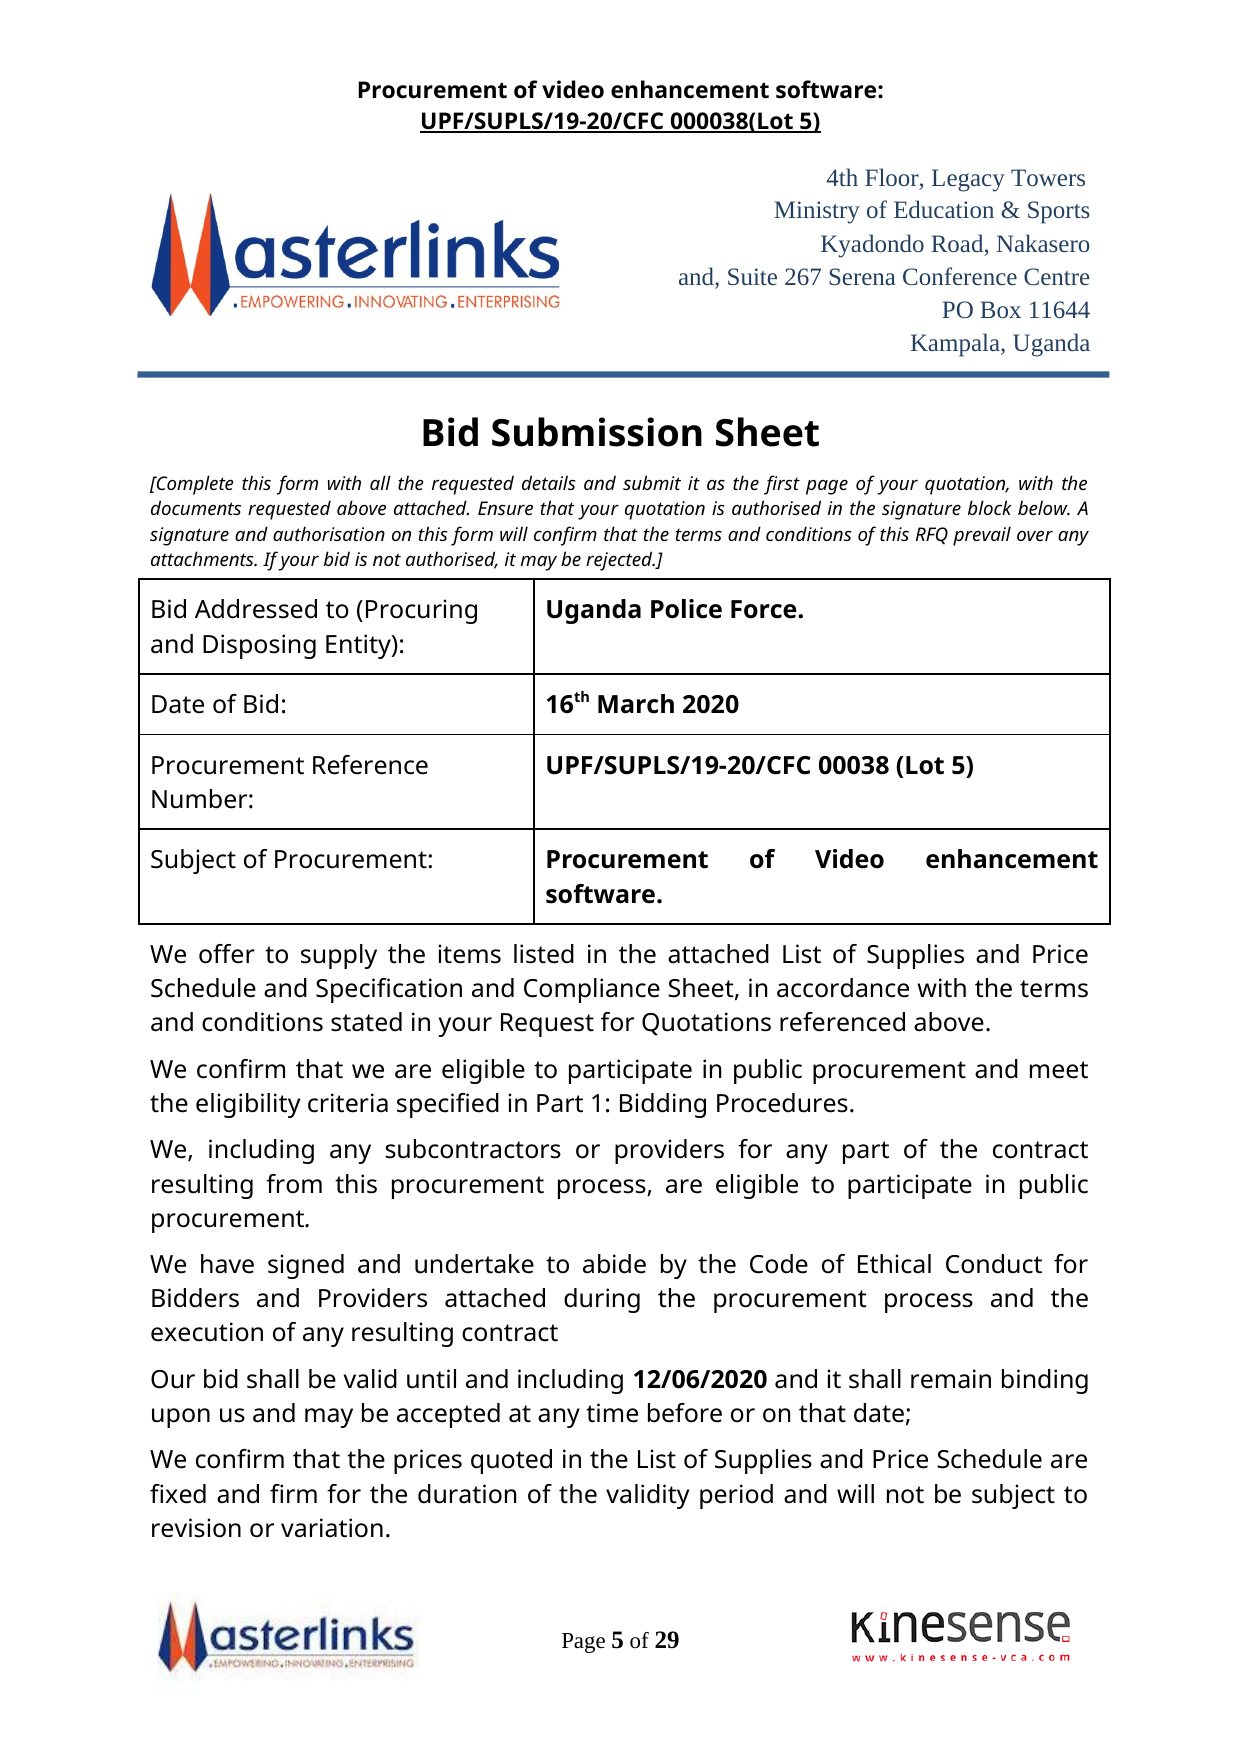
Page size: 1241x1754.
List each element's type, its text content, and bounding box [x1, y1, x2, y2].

text Bid Submission Sheet [150, 406, 1090, 457]
text We offer to supply the items listed in the attached List of Supplies and Price Schedule and Specification and Compliance Sheet, in accordance with the terms and conditions stated in your Request for Quotations referenced above. [150, 937, 1090, 1039]
table_cell Subject of Procurement: [140, 830, 533, 923]
text Kyadondo Road, Nakasero [560, 229, 1090, 257]
table_header Bid Addressed to (Procuring and Disposing Entity): [140, 580, 533, 673]
text PO Box 11644 [225, 295, 1090, 323]
text [Complete this form with all the requested details and submit it as the first page of your quotation, with the documents requested above attached. Ensure that your quotation is authorised in the signature block below. A signature and authorisation on this form will confirm that the terms and conditions of this RFQ prevail over any attachments. If your bid is not authorised, it may be rejected.] [150, 470, 1090, 572]
text We confirm that we are eligible to participate in public procurement and meet the eligibility criteria specified in Part 1: Bidding Procedures. [150, 1052, 1090, 1120]
picture [838, 1607, 1075, 1666]
text Ministry of Education & Sports [560, 196, 1090, 224]
text We confirm that the prices quoted in the List of Supplies and Price Schedule are fixed and firm for the duration of the validity period and will not be subject to revision or variation. [150, 1442, 1090, 1544]
table_cell UPF/SUPLS/19-20/CFC 00038 (Lot 5) [535, 735, 1109, 828]
table_cell Date of Bid: [140, 675, 533, 733]
table_cell Procurement Reference Number: [140, 735, 533, 828]
text 4th Floor, Legacy Towers [150, 163, 1086, 191]
text and, Suite 267 Serena Conference Centre [560, 262, 1090, 290]
text Our bid shall be valid until and including 12/06/2020 and it shall remain binding upon us and may be accepted at any time before or on that date; [150, 1362, 1090, 1430]
table_cell Procurement of Video enhancement software. [535, 830, 1109, 923]
picture [136, 1587, 442, 1696]
text We have signed and undertake to abide by the Code of Ethical Conduct for Bidders and Providers attached during the procurement process and the execution of any resulting contract [150, 1247, 1090, 1349]
table_header Uganda Police Force. [535, 580, 1109, 673]
text Kampala, Uganda [225, 328, 1090, 356]
picture [151, 193, 560, 316]
table_cell 16th March 2020 [535, 675, 1109, 733]
text We, including any subcontractors or providers for any part of the contract resulting from this procurement process, are eligible to participate in public procurement. [150, 1132, 1090, 1234]
